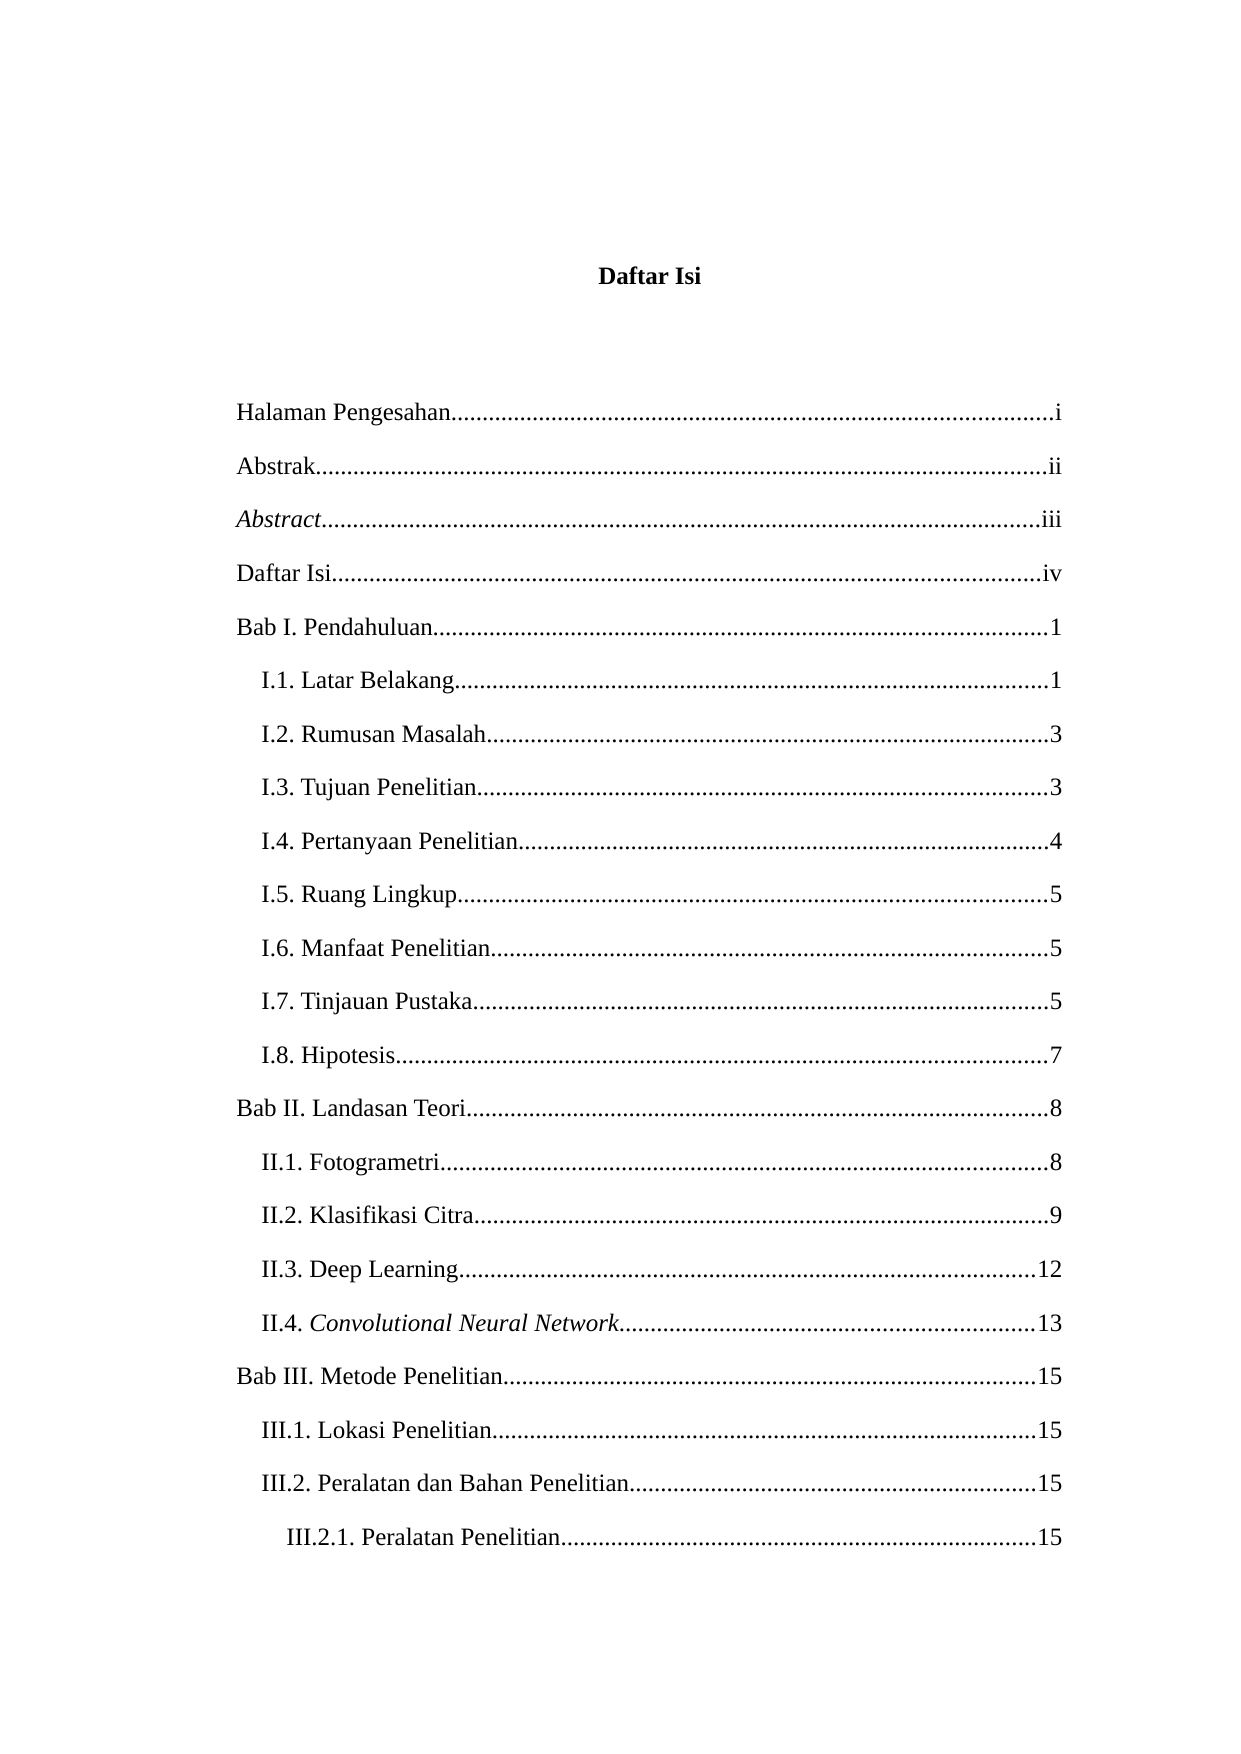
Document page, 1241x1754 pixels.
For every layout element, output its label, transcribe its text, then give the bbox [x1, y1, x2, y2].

subtitle Daftar Isi [236, 261, 1063, 290]
